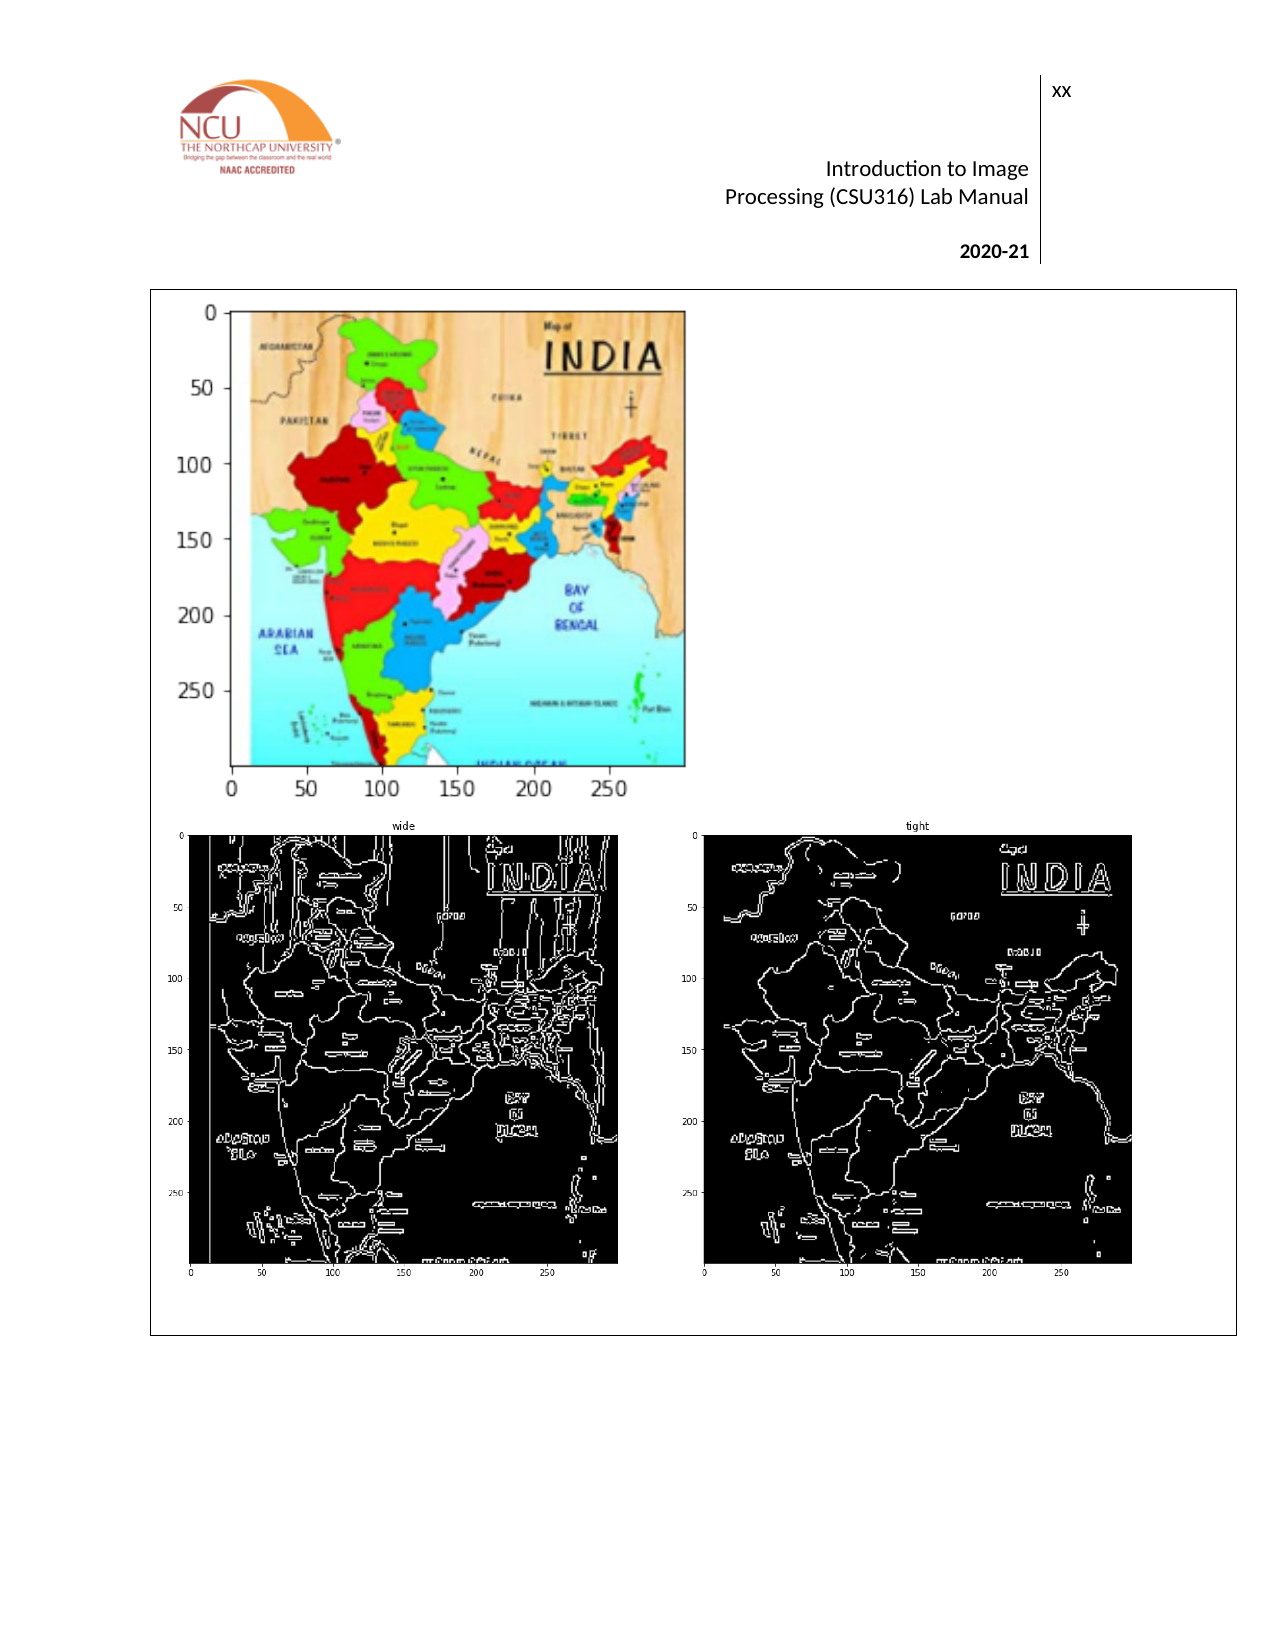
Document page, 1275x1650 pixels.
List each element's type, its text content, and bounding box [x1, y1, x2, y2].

table_cell Outputs: [151, 290, 1236, 1335]
picture [177, 75, 342, 177]
picture [161, 290, 1137, 1283]
